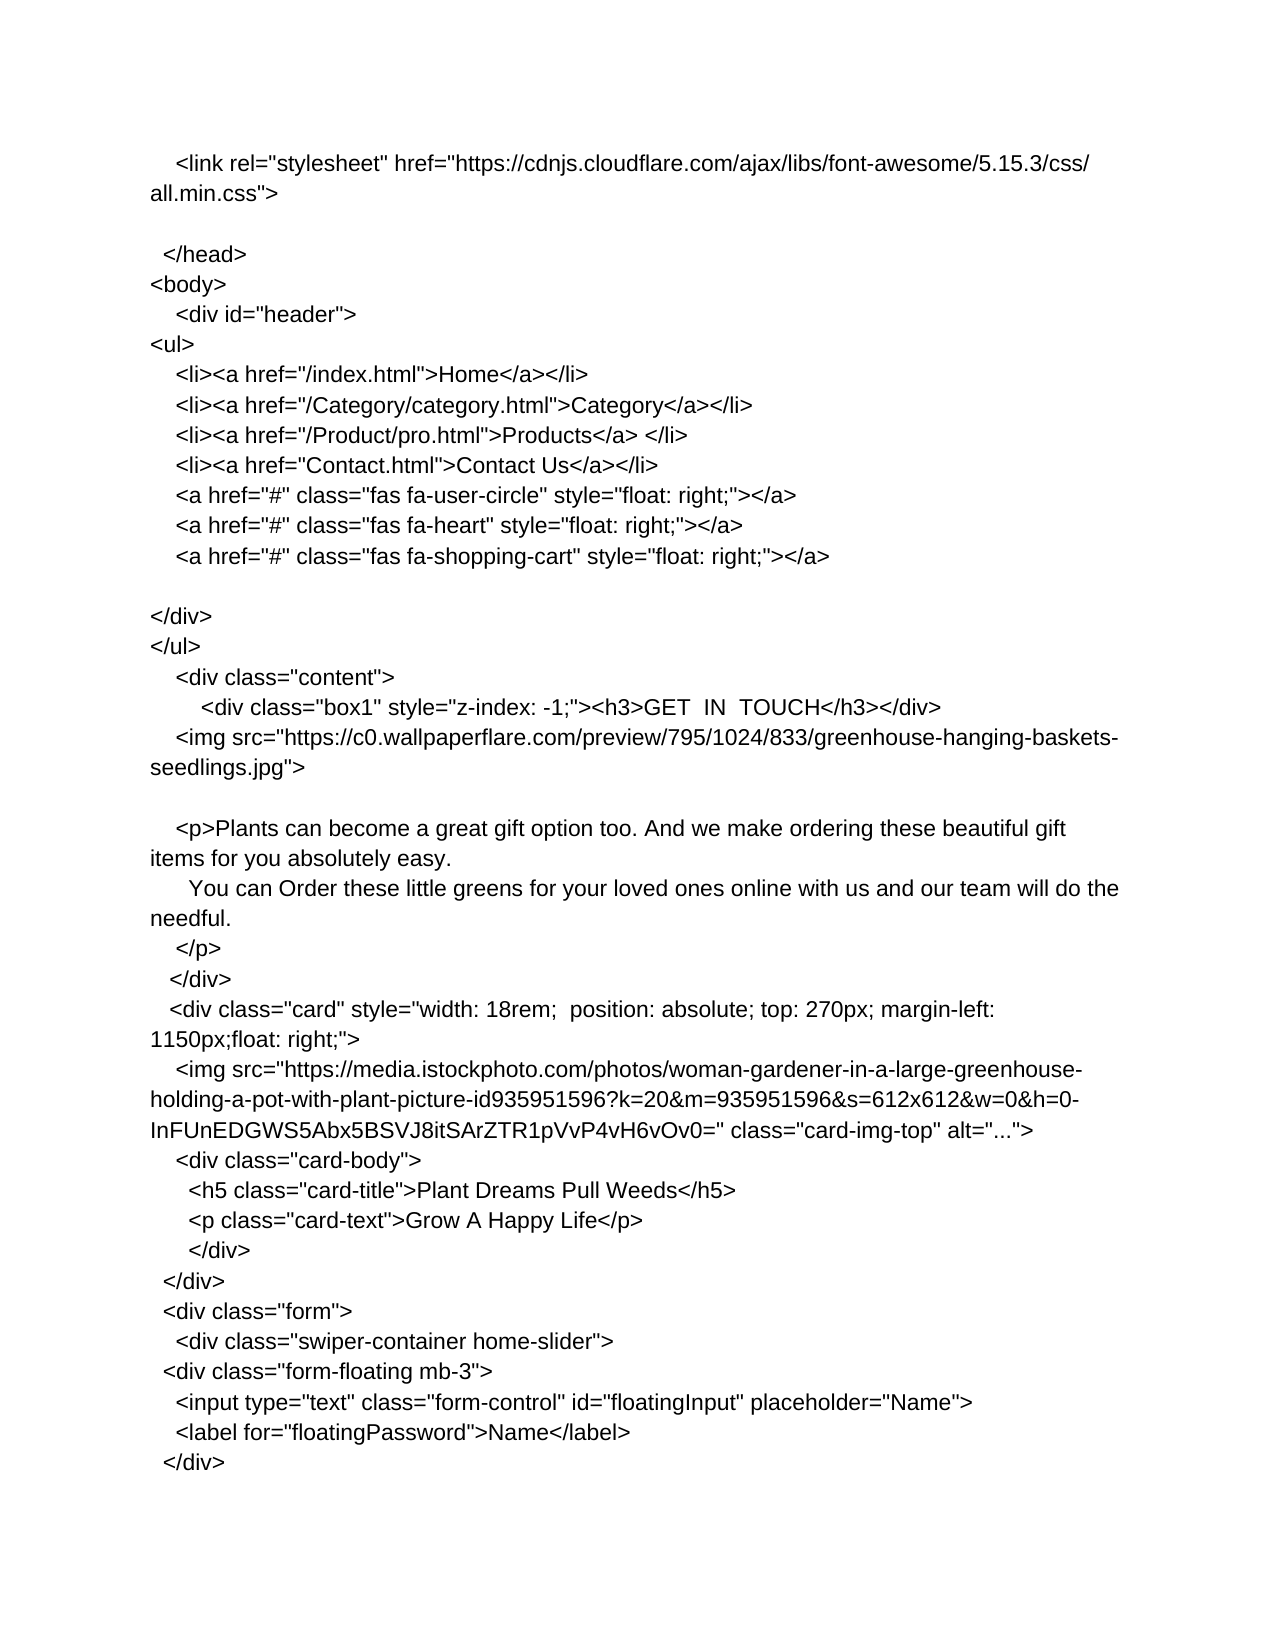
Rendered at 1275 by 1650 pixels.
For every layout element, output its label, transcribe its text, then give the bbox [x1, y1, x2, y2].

text <input type="text" class="form-control" id="floatingInput" placeholder="Name"> [150, 1388, 1125, 1415]
text <label for="floatingPassword">Name</label> [150, 1419, 1125, 1445]
text <li><a href="/index.html">Home</a></li> [150, 361, 1125, 388]
text <body> [150, 271, 1125, 297]
text <p class="card-text">Grow A Happy Life</p> [150, 1207, 1125, 1234]
text <a href="#" class="fas fa-heart" style="float: right;"></a> [150, 512, 1125, 539]
text You can Order these little greens for your loved ones online with us and our team will do the needful. [150, 875, 1125, 932]
text <link rel="stylesheet" href="https://cdnjs.cloudflare.com/ajax/libs/font-awesome/5.15.3/css/all.min.css"> [150, 150, 1125, 207]
text <div class="box1" style="z-index: -1;"><h3>GET IN TOUCH</h3></div> [150, 694, 1125, 720]
text </div> [150, 603, 1125, 629]
text </div> [150, 1449, 1125, 1475]
text <div class="swiper-container home-slider"> [150, 1328, 1125, 1354]
text <a href="#" class="fas fa-user-circle" style="float: right;"></a> [150, 482, 1125, 509]
text <a href="#" class="fas fa-shopping-cart" style="float: right;"></a> [150, 543, 1125, 569]
text <p>Plants can become a great gift option too. And we make ordering these beautiful gift items for you absolutely easy. [150, 814, 1125, 871]
text <img src="https://media.istockphoto.com/photos/woman-gardener-in-a-large-greenhouse-holding-a-pot-with-plant-picture-id935951596?k=20&m=935951596&s=612x612&w=0&h=0-InFUnEDGWS5Abx5BSVJ8itSArZTR1pVvP4vH6vOv0=" class="card-img-top" alt="..."> [150, 1056, 1125, 1143]
text </div> [150, 1268, 1125, 1294]
text </div> [150, 966, 1125, 992]
text <ul> [150, 331, 1125, 358]
text <h5 class="card-title">Plant Dreams Pull Weeds</h5> [150, 1177, 1125, 1203]
text <div class="form-floating mb-3"> [150, 1358, 1125, 1385]
text </ul> [150, 633, 1125, 660]
text <li><a href="/Product/pro.html">Products</a> </li> [150, 422, 1125, 448]
text <li><a href="Contact.html">Contact Us</a></li> [150, 452, 1125, 478]
text <div class="card-body"> [150, 1147, 1125, 1173]
text <img src="https://c0.wallpaperflare.com/preview/795/1024/833/greenhouse-hanging-baskets-seedlings.jpg"> [150, 724, 1125, 781]
text </div> [150, 1237, 1125, 1264]
text <li><a href="/Category/category.html">Category</a></li> [150, 392, 1125, 418]
text <div class="card" style="width: 18rem; position: absolute; top: 270px; margin-left: 1150px;float: right;"> [150, 996, 1125, 1052]
text </head> [150, 241, 1125, 267]
text </p> [150, 935, 1125, 962]
text <div id="header"> [150, 301, 1125, 327]
text <div class="content"> [150, 663, 1125, 690]
text <div class="form"> [150, 1298, 1125, 1324]
